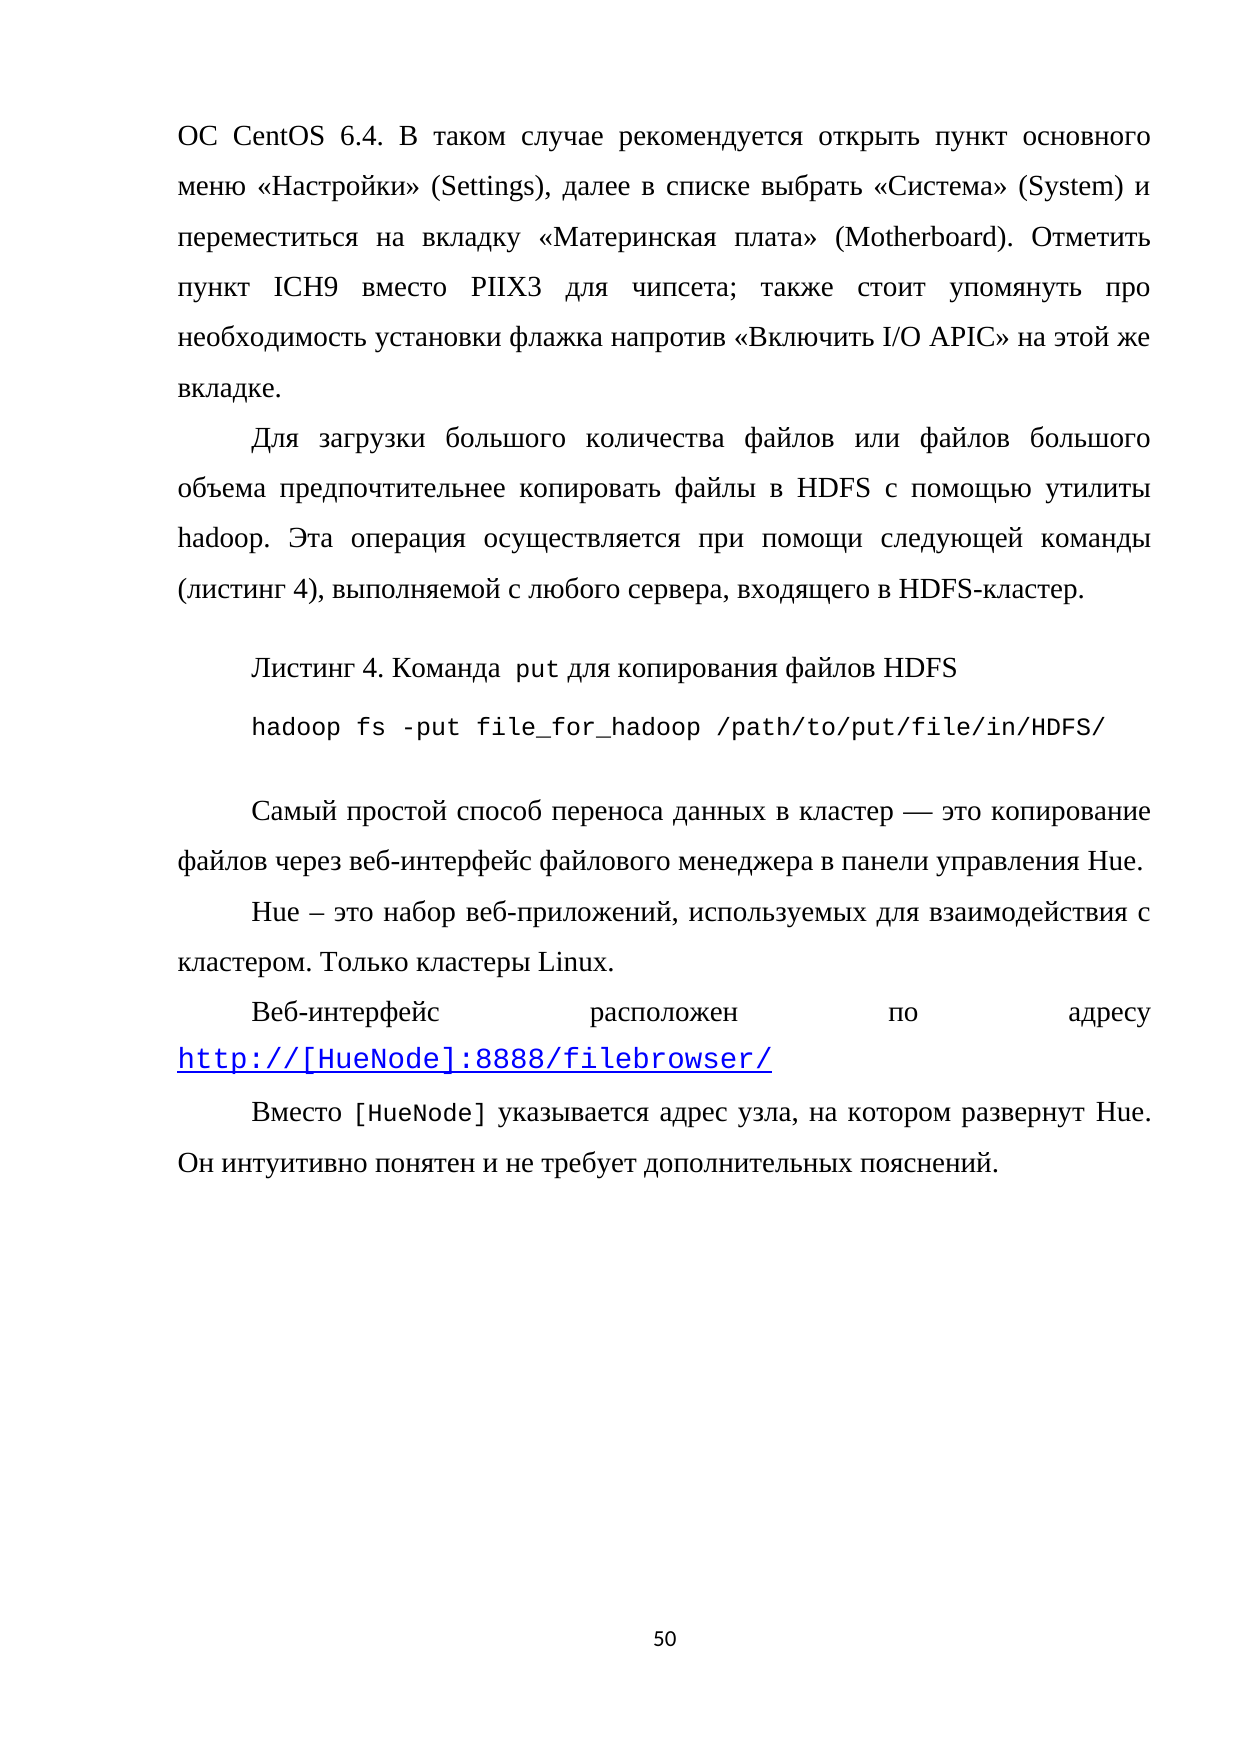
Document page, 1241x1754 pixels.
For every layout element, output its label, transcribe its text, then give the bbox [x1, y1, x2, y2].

text Самый простой способ переноса данных в кластер — это копирование файлов через веб-интерфейс файлового менеджера в панели управления Hue. [177, 793, 1152, 877]
text Для загрузки большого количества файлов или файлов большого объема предпочтительнее копировать файлы в HDFS с помощью утилиты hadoop. Эта операция осуществляется при помощи следующей команды (листинг 4), выполняемой с любого сервера, входящего в HDFS-кластер. [177, 420, 1152, 604]
text Hue – это набор веб-приложений, используемых для взаимодействия с кластером. Только кластеры Linux. [177, 894, 1152, 977]
text Листинг 4. Команда put для копирования файлов HDFS [177, 650, 1152, 685]
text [177, 118, 1152, 403]
text Вместо [HueNode] указывается адрес узла, на котором развернут Hue. Он интуитивно понятен и не требует дополнительных пояснений. [177, 1094, 1152, 1179]
text Веб-интерфейс расположен по адресу http://[HueNode]:8888/filebrowser/ [177, 994, 1152, 1077]
text hadoop fs -put file_for_hadoop /path/to/put/file/in/HDFS/ [177, 714, 1152, 743]
